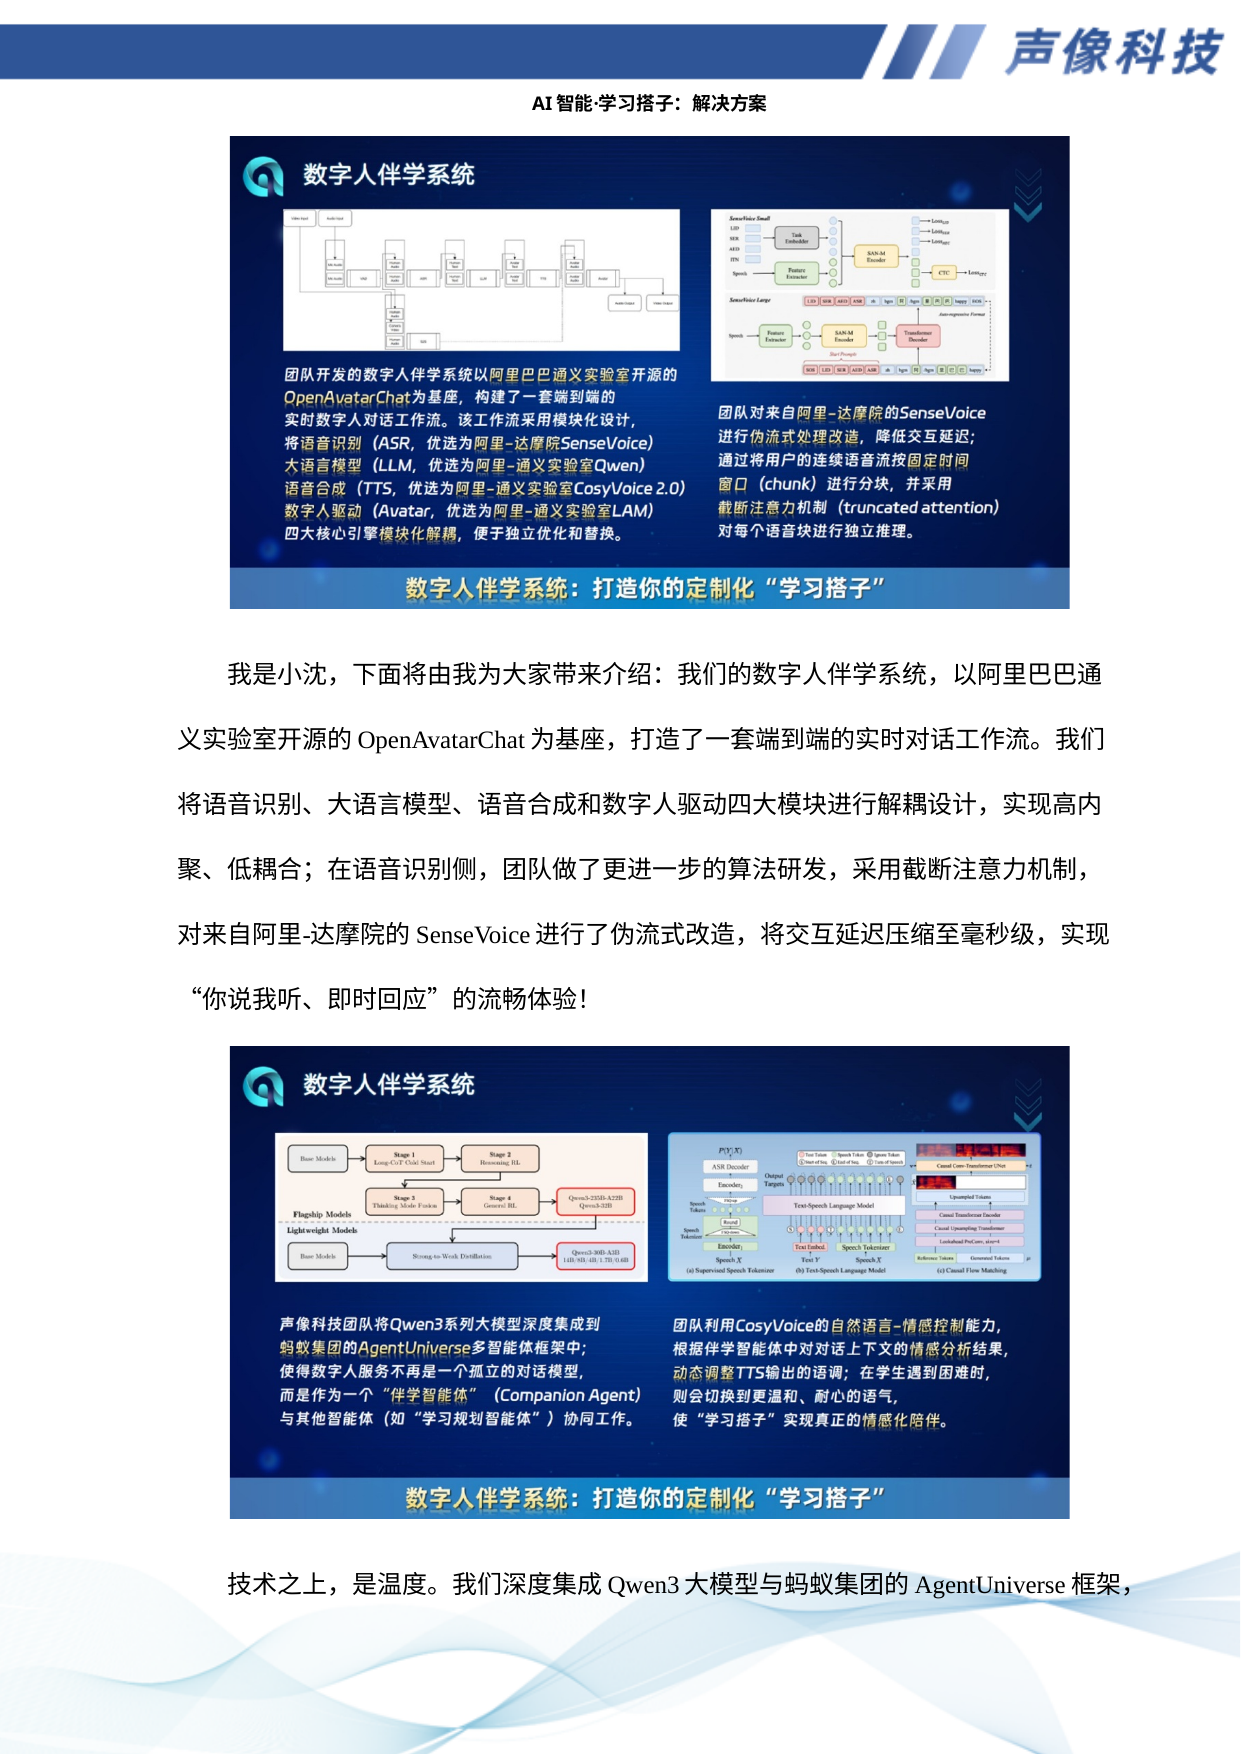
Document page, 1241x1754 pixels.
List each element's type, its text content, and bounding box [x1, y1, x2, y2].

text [177, 1550, 1122, 1615]
picture [0, 0, 1241, 1754]
text 我是小沈，下面将由我为大家带来介绍：我们的数字人伴学系统，以阿里巴巴通义实验室开源的OpenAvatarChat为基座，打造了一套端到端的实时对话工作流。我们将语音识别、大语言模型、语音合成和数字人驱动四大模块进行解耦设计，实现高内聚、低耦合；在语音识别侧，团队做了更进一步的算法研发，采用截断注意力机制，对来自阿里-达摩院的SenseVoice进行了伪流式改造，将交互延迟压缩至毫秒级，实现“你说我听、即时回应”的流畅体验！ [177, 640, 1122, 1030]
